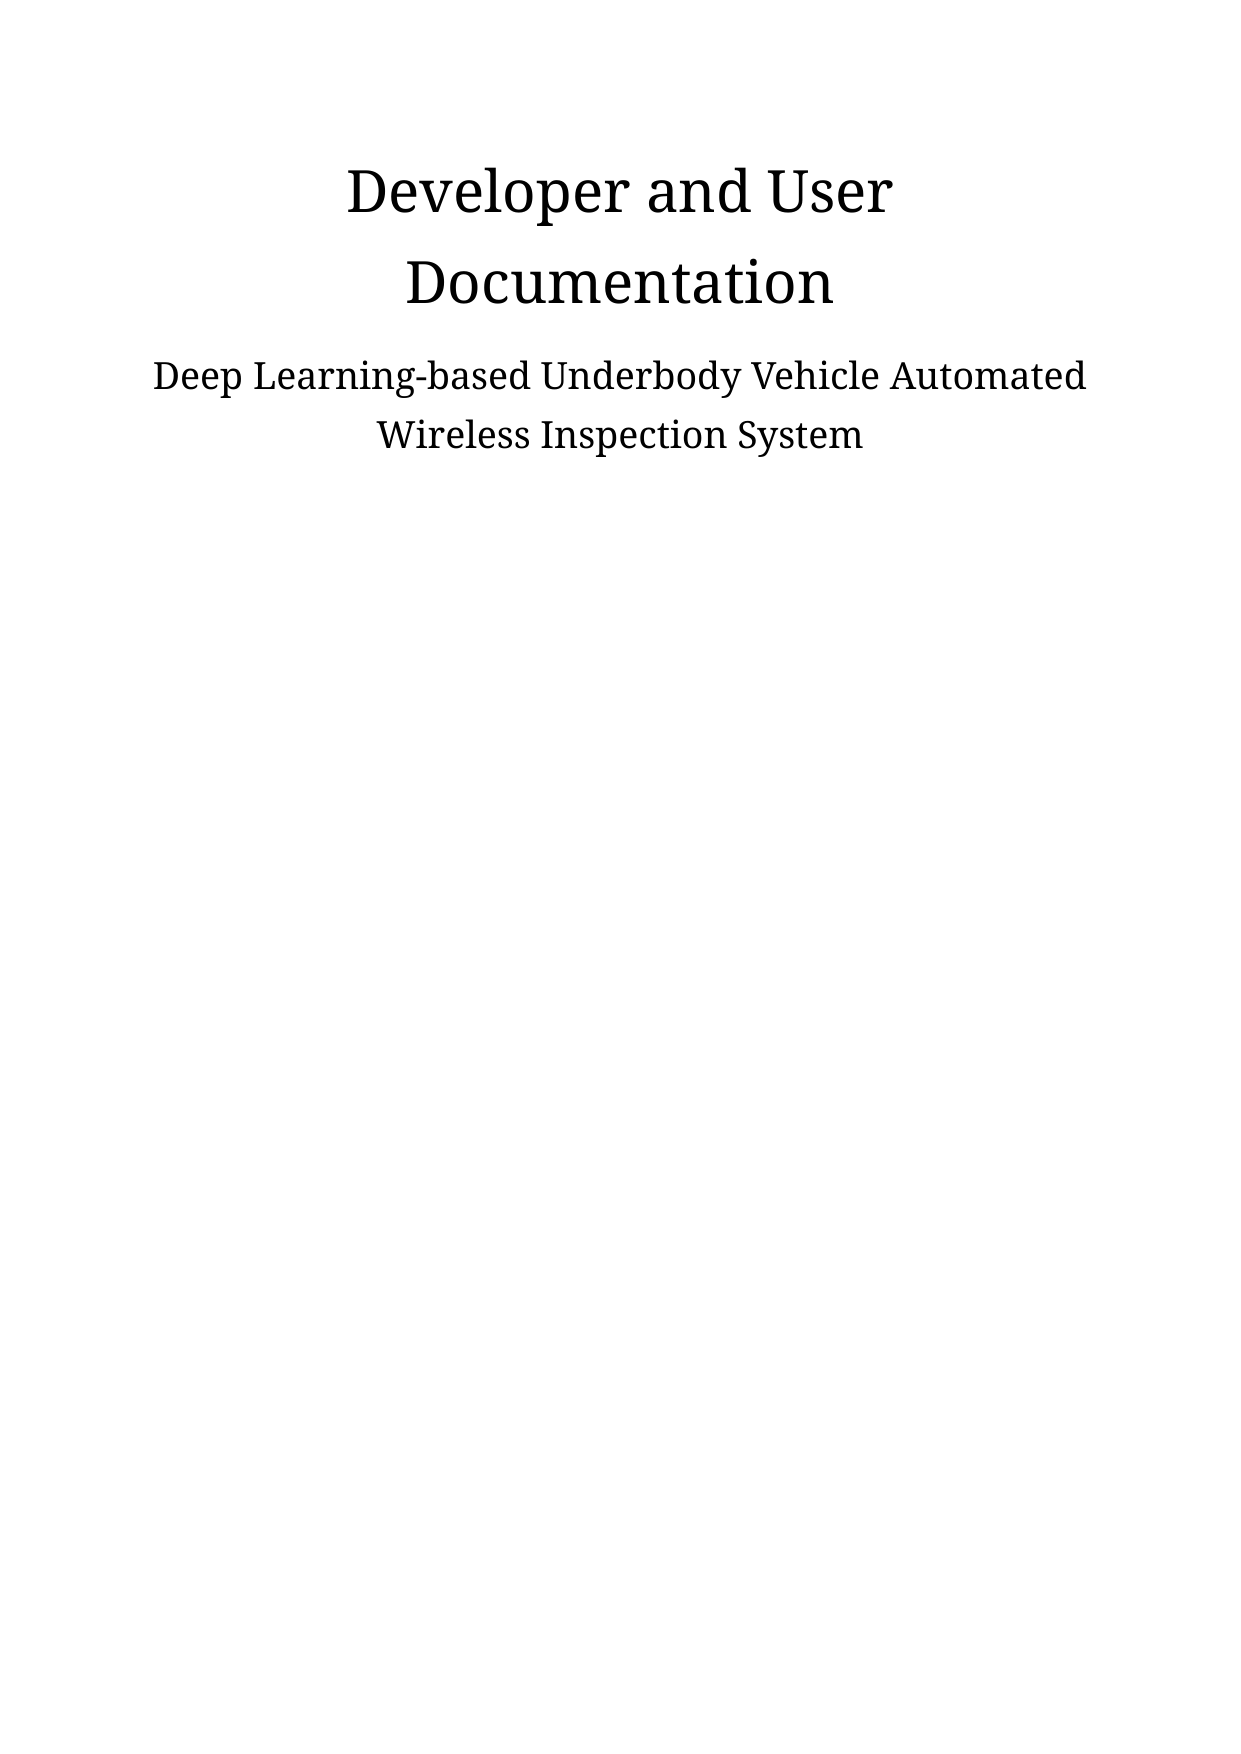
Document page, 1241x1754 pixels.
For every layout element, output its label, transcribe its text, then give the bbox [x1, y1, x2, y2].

text Deep Learning-based Underbody Vehicle Automated Wireless Inspection System [150, 349, 1090, 459]
text Developer and User Documentation [150, 150, 1090, 321]
